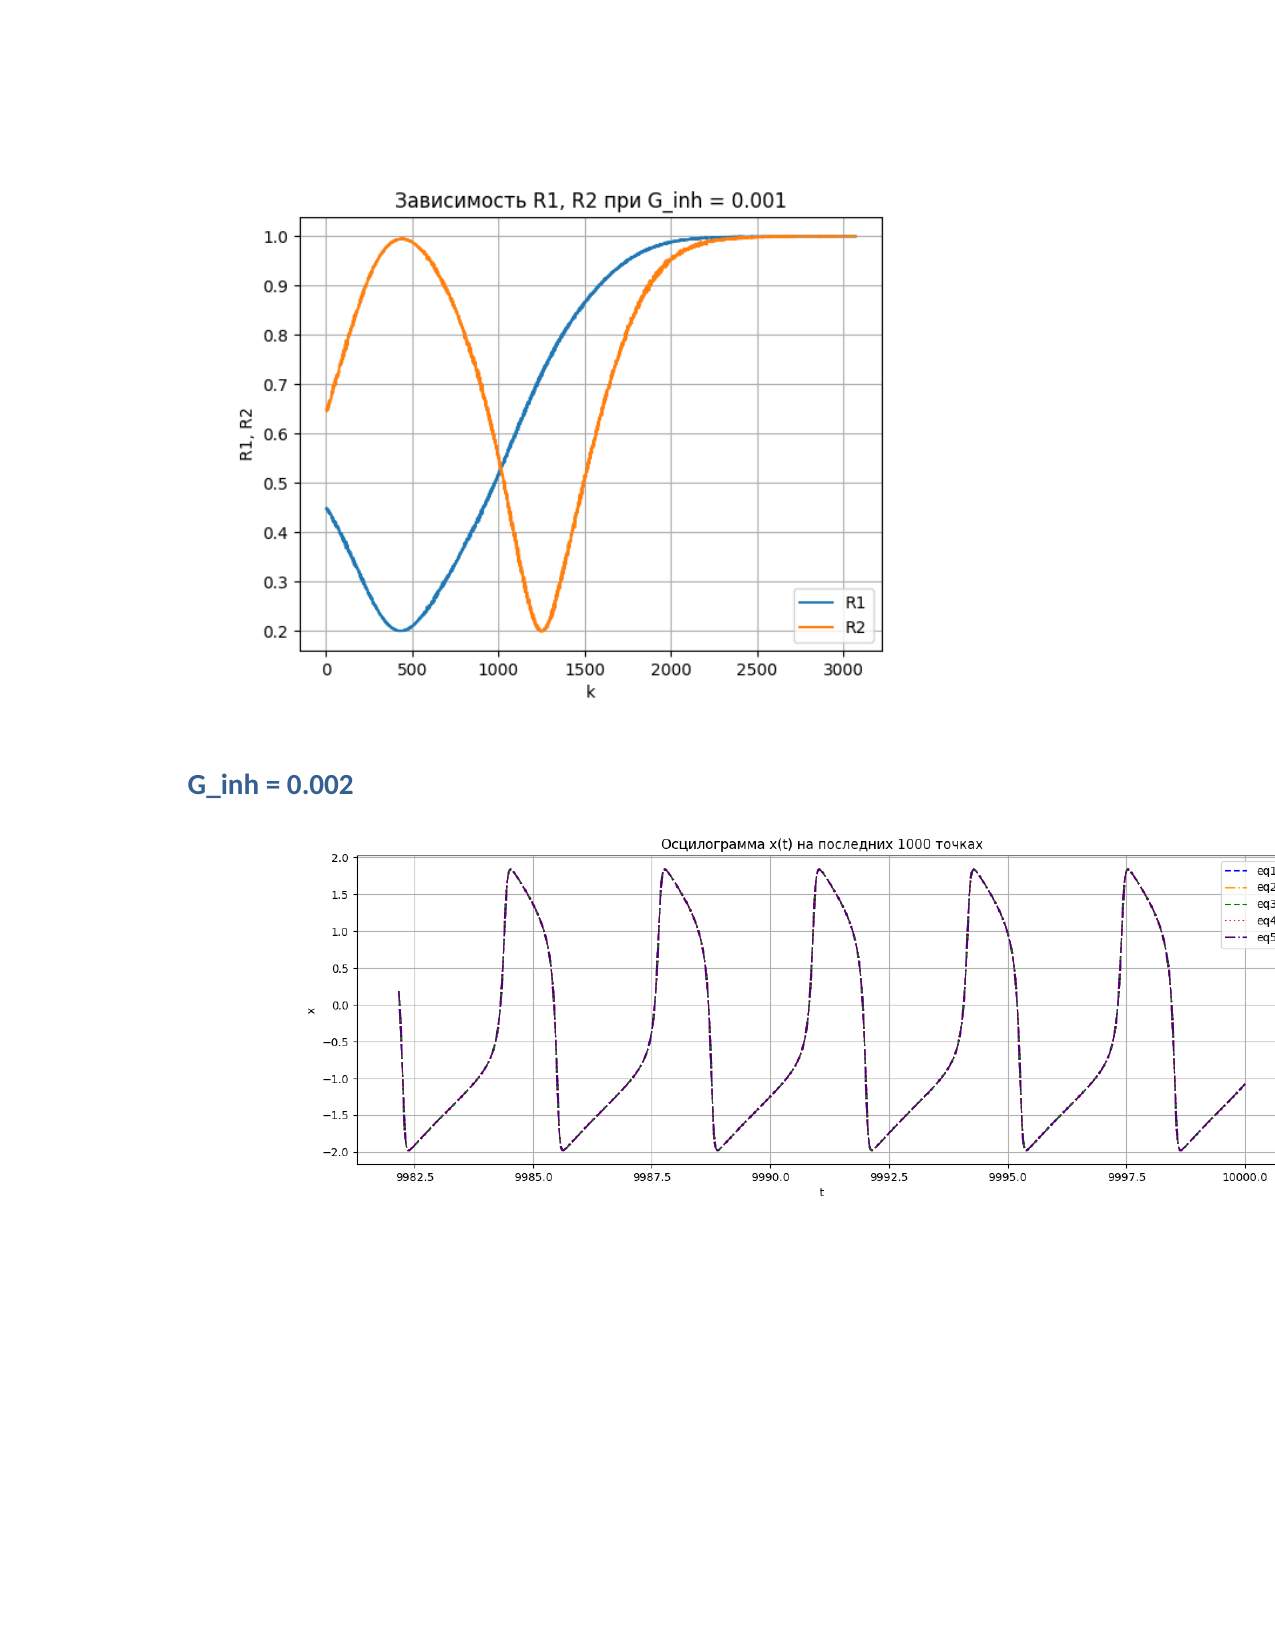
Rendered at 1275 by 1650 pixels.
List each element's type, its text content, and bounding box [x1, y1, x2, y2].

picture [206, 150, 957, 713]
picture [206, 807, 1275, 1208]
subtitle G_inh = 0.002 [187, 766, 1087, 802]
